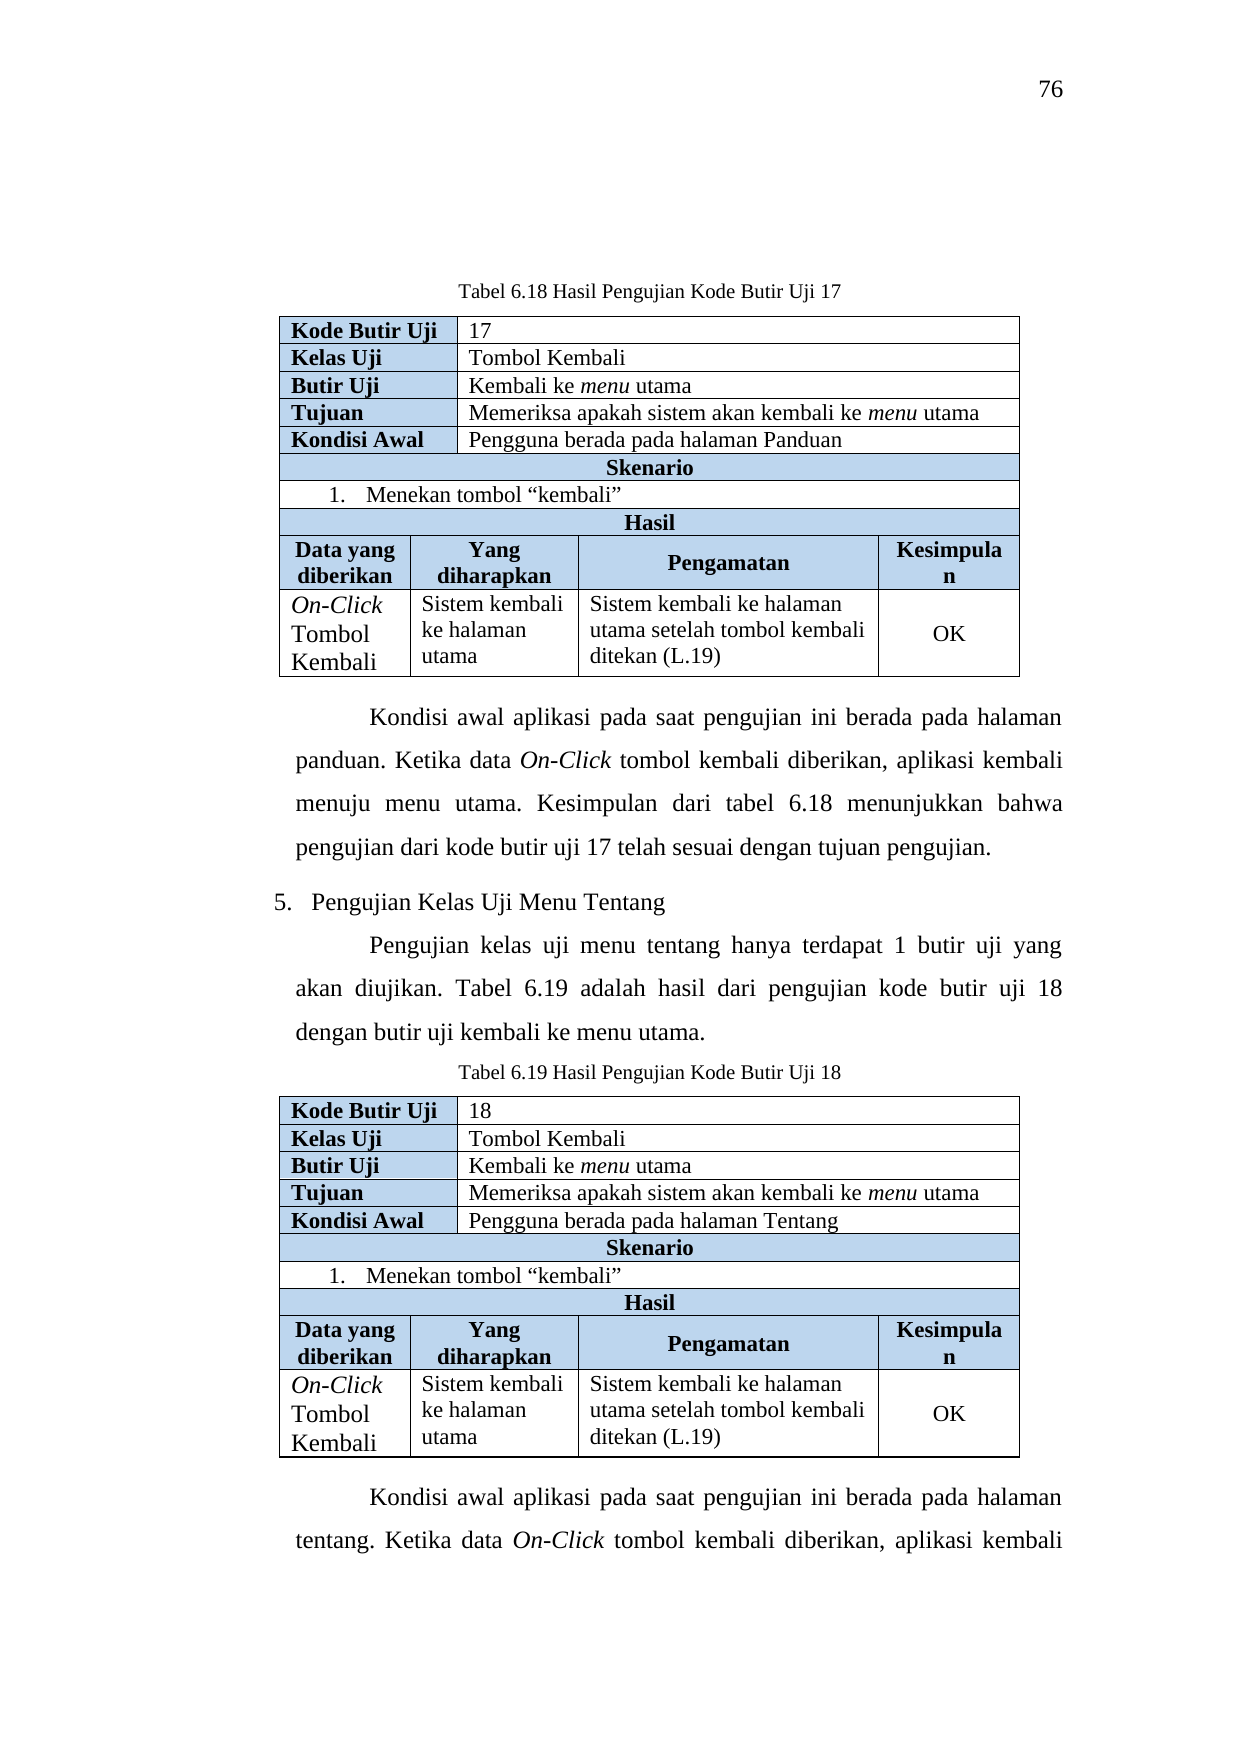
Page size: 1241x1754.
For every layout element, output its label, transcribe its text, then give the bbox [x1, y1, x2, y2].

table_cell Hasil [280, 1289, 1019, 1315]
table_cell Data yang diberikan [280, 536, 410, 589]
table_cell OK [879, 1370, 1019, 1456]
table_header Kode Butir Uji [280, 317, 457, 343]
table_cell Menekan tombol “kembali” [280, 481, 1019, 508]
table_header Kode Butir Uji [280, 1097, 457, 1124]
table_cell Skenario [280, 454, 1019, 480]
table_cell Pengguna berada pada halaman Tentang [458, 1207, 1019, 1233]
table_cell Butir Uji [280, 372, 457, 398]
table_cell Kembali ke menu utama [458, 1152, 1019, 1178]
table_cell Kesimpulan [879, 1316, 1019, 1369]
table_cell Sistem kembali ke halaman utama [411, 590, 578, 676]
text Kondisi awal aplikasi pada saat pengujian ini berada pada halaman panduan. Ketika data On-Click tombol kembali diberikan, aplikasi kembali menuju menu utama. Kesimpulan dari tabel 6.18 menunjukkan bahwa pengujian dari kode butir uji 17 telah sesuai dengan tujuan pengujian. [295, 702, 1063, 860]
table_cell Yang diharapkan [411, 1316, 578, 1369]
table_cell Data yang diberikan [280, 1316, 410, 1369]
text Pengujian kelas uji menu tentang hanya terdapat 1 butir uji yang akan diujikan. Tabel 6.19 adalah hasil dari pengujian kode butir uji 18 dengan butir uji kembali ke menu utama. [295, 930, 1063, 1045]
text Tabel 6.19 Hasil Pengujian Kode Butir Uji 18 [236, 1060, 1063, 1084]
table_cell On-Click Tombol Kembali [280, 590, 410, 676]
table_cell Skenario [280, 1234, 1019, 1261]
table_cell Sistem kembali ke halaman utama [411, 1370, 578, 1456]
list Pengujian Kelas Uji Menu Tentang [274, 887, 1063, 916]
table_cell On-Click Tombol Kembali [280, 1370, 410, 1456]
table_cell Butir Uji [280, 1152, 457, 1178]
table_cell Pengamatan [579, 536, 878, 589]
table_cell Tujuan [280, 399, 457, 426]
table_cell Kondisi Awal [280, 1207, 457, 1233]
table_cell Hasil [280, 509, 1019, 535]
table_cell Memeriksa apakah sistem akan kembali ke menu utama [458, 1180, 1019, 1206]
table_cell Kelas Uji [280, 344, 457, 371]
table_cell Pengamatan [579, 1316, 878, 1369]
table_cell Kesimpulan [879, 536, 1019, 589]
table_cell Kembali ke menu utama [458, 372, 1019, 398]
table_cell Kelas Uji [280, 1125, 457, 1151]
table_cell Menekan tombol “kembali” [280, 1262, 1019, 1288]
table_header 17 [458, 317, 1019, 343]
table_cell Memeriksa apakah sistem akan kembali ke menu utama [458, 399, 1019, 426]
table_cell Tombol Kembali [458, 344, 1019, 371]
table_cell Sistem kembali ke halaman utama setelah tombol kembali ditekan (L.19) [579, 1370, 878, 1456]
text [295, 1482, 1063, 1554]
table_cell Kondisi Awal [280, 427, 457, 453]
table_header 18 [458, 1097, 1019, 1124]
table_cell Yang diharapkan [411, 536, 578, 589]
table_cell Sistem kembali ke halaman utama setelah tombol kembali ditekan (L.19) [579, 590, 878, 676]
table_cell Tombol Kembali [458, 1125, 1019, 1151]
table_cell OK [879, 590, 1019, 676]
table_cell Pengguna berada pada halaman Panduan [458, 427, 1019, 453]
text Tabel 6.18 Hasil Pengujian Kode Butir Uji 17 [236, 279, 1063, 303]
table_cell Tujuan [280, 1180, 457, 1206]
